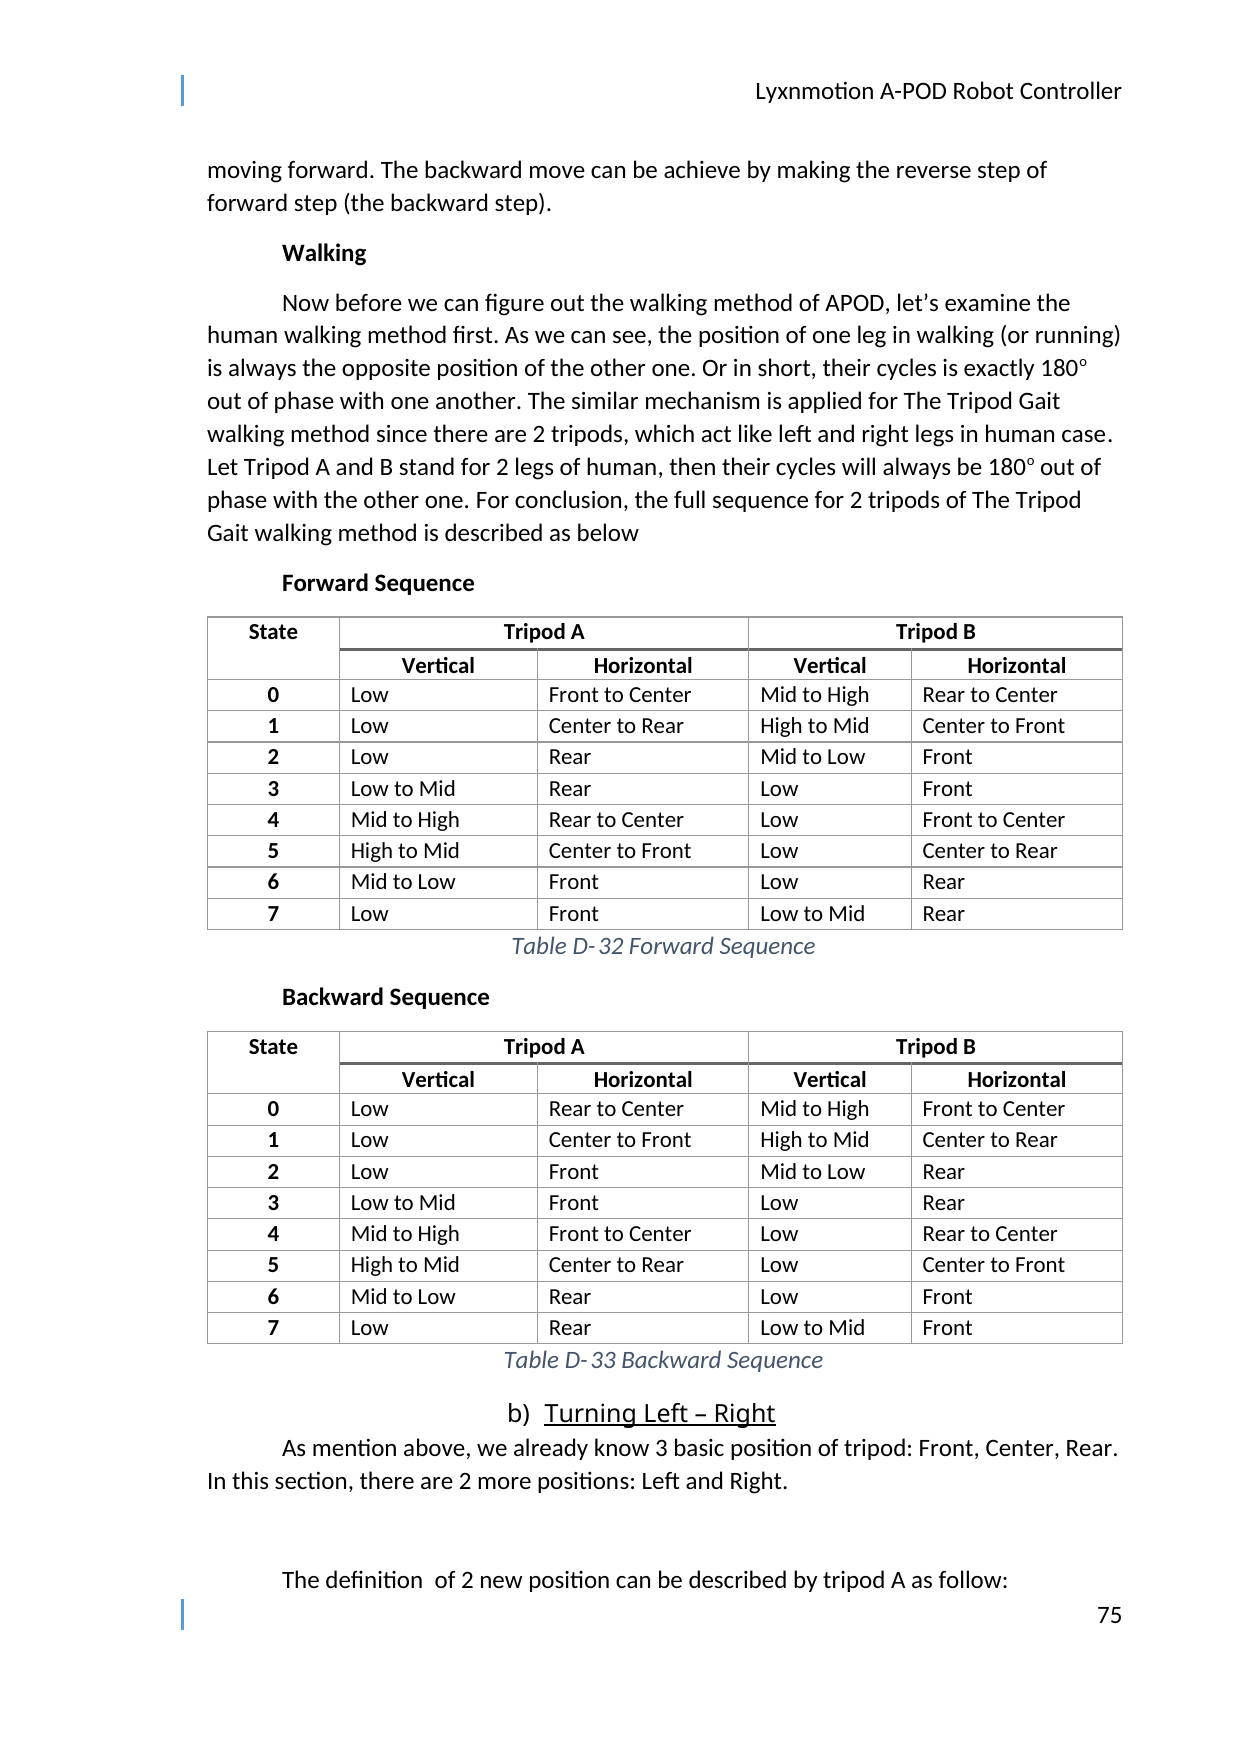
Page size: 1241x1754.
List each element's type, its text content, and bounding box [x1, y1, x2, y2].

table_cell High to Mid [340, 1251, 537, 1281]
table_cell 0 [208, 680, 339, 710]
table_cell Horizontal [912, 1065, 1122, 1093]
table_cell 7 [208, 899, 339, 929]
table_cell 3 [208, 1188, 339, 1218]
table_cell 5 [208, 836, 339, 866]
table_cell Low [749, 1251, 911, 1281]
table_cell Low [749, 1188, 911, 1218]
table_cell Rear to Center [538, 1094, 748, 1124]
table_cell Low [340, 1126, 537, 1156]
table_cell Center to Rear [912, 1126, 1122, 1156]
table_cell Center to Rear [538, 711, 748, 741]
table_cell Front [538, 1157, 748, 1187]
table_cell Vertical [749, 1065, 911, 1093]
table_cell Low [749, 805, 911, 835]
table_header Tripod A [340, 618, 748, 648]
table_cell Center to Front [538, 836, 748, 866]
table_cell Front [538, 899, 748, 929]
table_cell Mid to High [340, 1219, 537, 1249]
table_cell Rear [912, 1188, 1122, 1218]
table_cell Low [340, 680, 537, 710]
text Walking [207, 237, 1122, 268]
table_cell 7 [208, 1313, 339, 1343]
table_cell Mid to Low [340, 1282, 537, 1312]
table_cell Rear [538, 774, 748, 804]
table_cell Front to Center [912, 805, 1122, 835]
table_cell Front [538, 1188, 748, 1218]
table_cell 0 [208, 1094, 339, 1124]
table_cell 4 [208, 1219, 339, 1249]
table_cell Front [912, 743, 1122, 773]
table_cell Low [749, 836, 911, 866]
text Forward Sequence [207, 567, 1122, 597]
table_cell Front to Center [538, 1219, 748, 1249]
table_cell Rear [912, 1157, 1122, 1187]
table_cell Rear [538, 1282, 748, 1312]
table_cell Low [749, 1219, 911, 1249]
table_cell Horizontal [912, 651, 1122, 679]
table_header Tripod B [749, 1032, 1122, 1062]
table_cell Mid to Low [749, 743, 911, 773]
table_cell Low [340, 1094, 537, 1124]
table_cell Rear [912, 899, 1122, 929]
table_cell Front [912, 774, 1122, 804]
text As mention above, we already know 3 basic position of tripod: Front, Center, Rear. In this section, there are 2 more positions: Left and Right. [207, 1432, 1122, 1496]
table_cell Center to Rear [538, 1251, 748, 1281]
table_cell Center to Front [912, 1251, 1122, 1281]
table_cell Low to Mid [749, 899, 911, 929]
table_cell Low [340, 899, 537, 929]
table_cell Front to Center [912, 1094, 1122, 1124]
table_cell 1 [208, 1126, 339, 1156]
table_cell Low to Mid [340, 774, 537, 804]
table_cell 6 [208, 1282, 339, 1312]
table_cell Mid to High [340, 805, 537, 835]
table_cell Horizontal [538, 651, 748, 679]
table_cell Low [749, 774, 911, 804]
table_cell Rear [538, 743, 748, 773]
table_cell Front [912, 1313, 1122, 1343]
table_cell Vertical [340, 651, 537, 679]
table_cell Low [340, 743, 537, 773]
table_cell Front to Center [538, 680, 748, 710]
table_cell Rear [912, 868, 1122, 898]
table_cell Vertical [749, 651, 911, 679]
table_cell Low [340, 711, 537, 741]
table_cell 2 [208, 1157, 339, 1187]
table_cell 3 [208, 774, 339, 804]
table_cell Rear [538, 1313, 748, 1343]
text Now before we can figure out the walking method of APOD, let’s examine the human walking method first. As we can see, the position of one leg in walking (or running) is always the opposite position of the other one. Or in short, their cycles is exactly 180o out of phase with one another. The similar mechanism is applied for The Tripod Gait walking method since there are 2 tripods, which act like left and right legs in human case. Let Tripod A and B stand for 2 legs of human, then their cycles will always be 180o out of phase with the other one. For conclusion, the full sequence for 2 tripods of The Tripod Gait walking method is described as below [207, 287, 1122, 548]
table_cell Rear to Center [912, 680, 1122, 710]
table_cell Low to Mid [340, 1188, 537, 1218]
subtitle Turning Left – Right [507, 1396, 1122, 1430]
table_cell Mid to High [749, 1094, 911, 1124]
table_cell Rear to Center [538, 805, 748, 835]
table_cell 1 [208, 711, 339, 741]
table_cell Mid to Low [749, 1157, 911, 1187]
table_cell High to Mid [749, 1126, 911, 1156]
table_cell 2 [208, 743, 339, 773]
table_cell 6 [208, 868, 339, 898]
table_cell Horizontal [538, 1065, 748, 1093]
table_header State [208, 618, 339, 679]
table_cell High to Mid [749, 711, 911, 741]
table_cell Mid to High [749, 680, 911, 710]
table_cell Front [912, 1282, 1122, 1312]
table_cell High to Mid [340, 836, 537, 866]
table_cell Low [340, 1157, 537, 1187]
table_cell 5 [208, 1251, 339, 1281]
table_cell 4 [208, 805, 339, 835]
table_cell Mid to Low [340, 868, 537, 898]
table_header Tripod A [340, 1032, 748, 1062]
table_cell Low [749, 1282, 911, 1312]
table_cell Front [538, 868, 748, 898]
table_cell Center to Front [912, 711, 1122, 741]
table_cell Vertical [340, 1065, 537, 1093]
table_cell Rear to Center [912, 1219, 1122, 1249]
table_cell Low [340, 1313, 537, 1343]
text Backward Sequence [207, 981, 1122, 1012]
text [207, 155, 1122, 218]
table_cell Low to Mid [749, 1313, 911, 1343]
table_cell Low [749, 868, 911, 898]
table_header Tripod B [749, 618, 1122, 648]
table_cell Center to Rear [912, 836, 1122, 866]
table_cell Center to Front [538, 1126, 748, 1156]
table_header State [208, 1032, 339, 1093]
text The definition of 2 new position can be described by tripod A as follow: [207, 1564, 1122, 1595]
